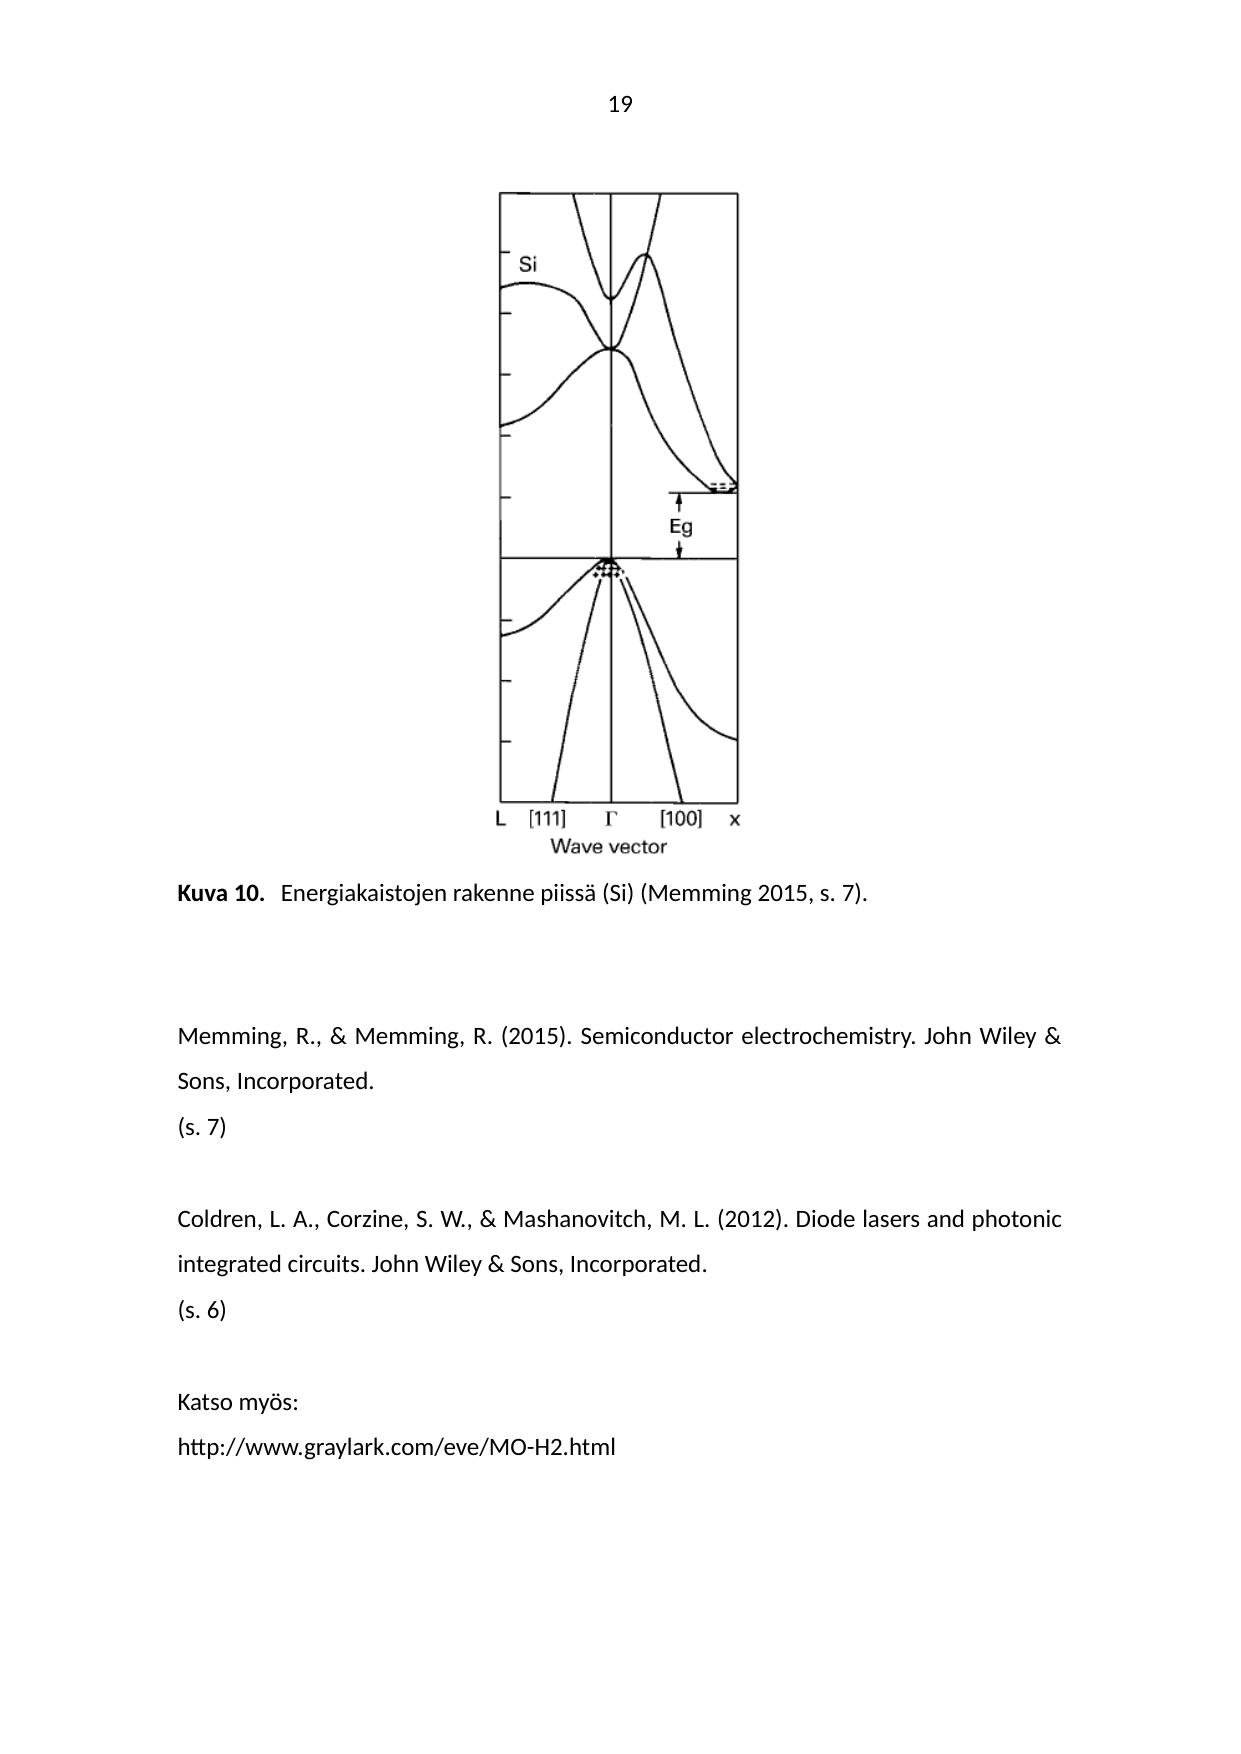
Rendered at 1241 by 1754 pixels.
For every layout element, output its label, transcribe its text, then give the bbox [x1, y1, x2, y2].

picture [479, 177, 761, 865]
text (s. 6) [177, 1294, 1063, 1325]
text Katso myös: [177, 1386, 1063, 1416]
text Memming, R., & Memming, R. (2015). Semiconductor electrochemistry. John Wiley & Sons, Incorporated. [177, 1020, 1063, 1096]
text Coldren, L. A., Corzine, S. W., & Mashanovitch, M. L. (2012). Diode lasers and photonic integrated circuits. John Wiley & Sons, Incorporated. [177, 1203, 1063, 1279]
text Kuva 10. Energiakaistojen rakenne piissä (Si) (Memming 2015, s. 7). [177, 877, 1063, 907]
text http://www.graylark.com/eve/MO-H2.html [177, 1431, 1063, 1462]
text (s. 7) [177, 1111, 1063, 1142]
